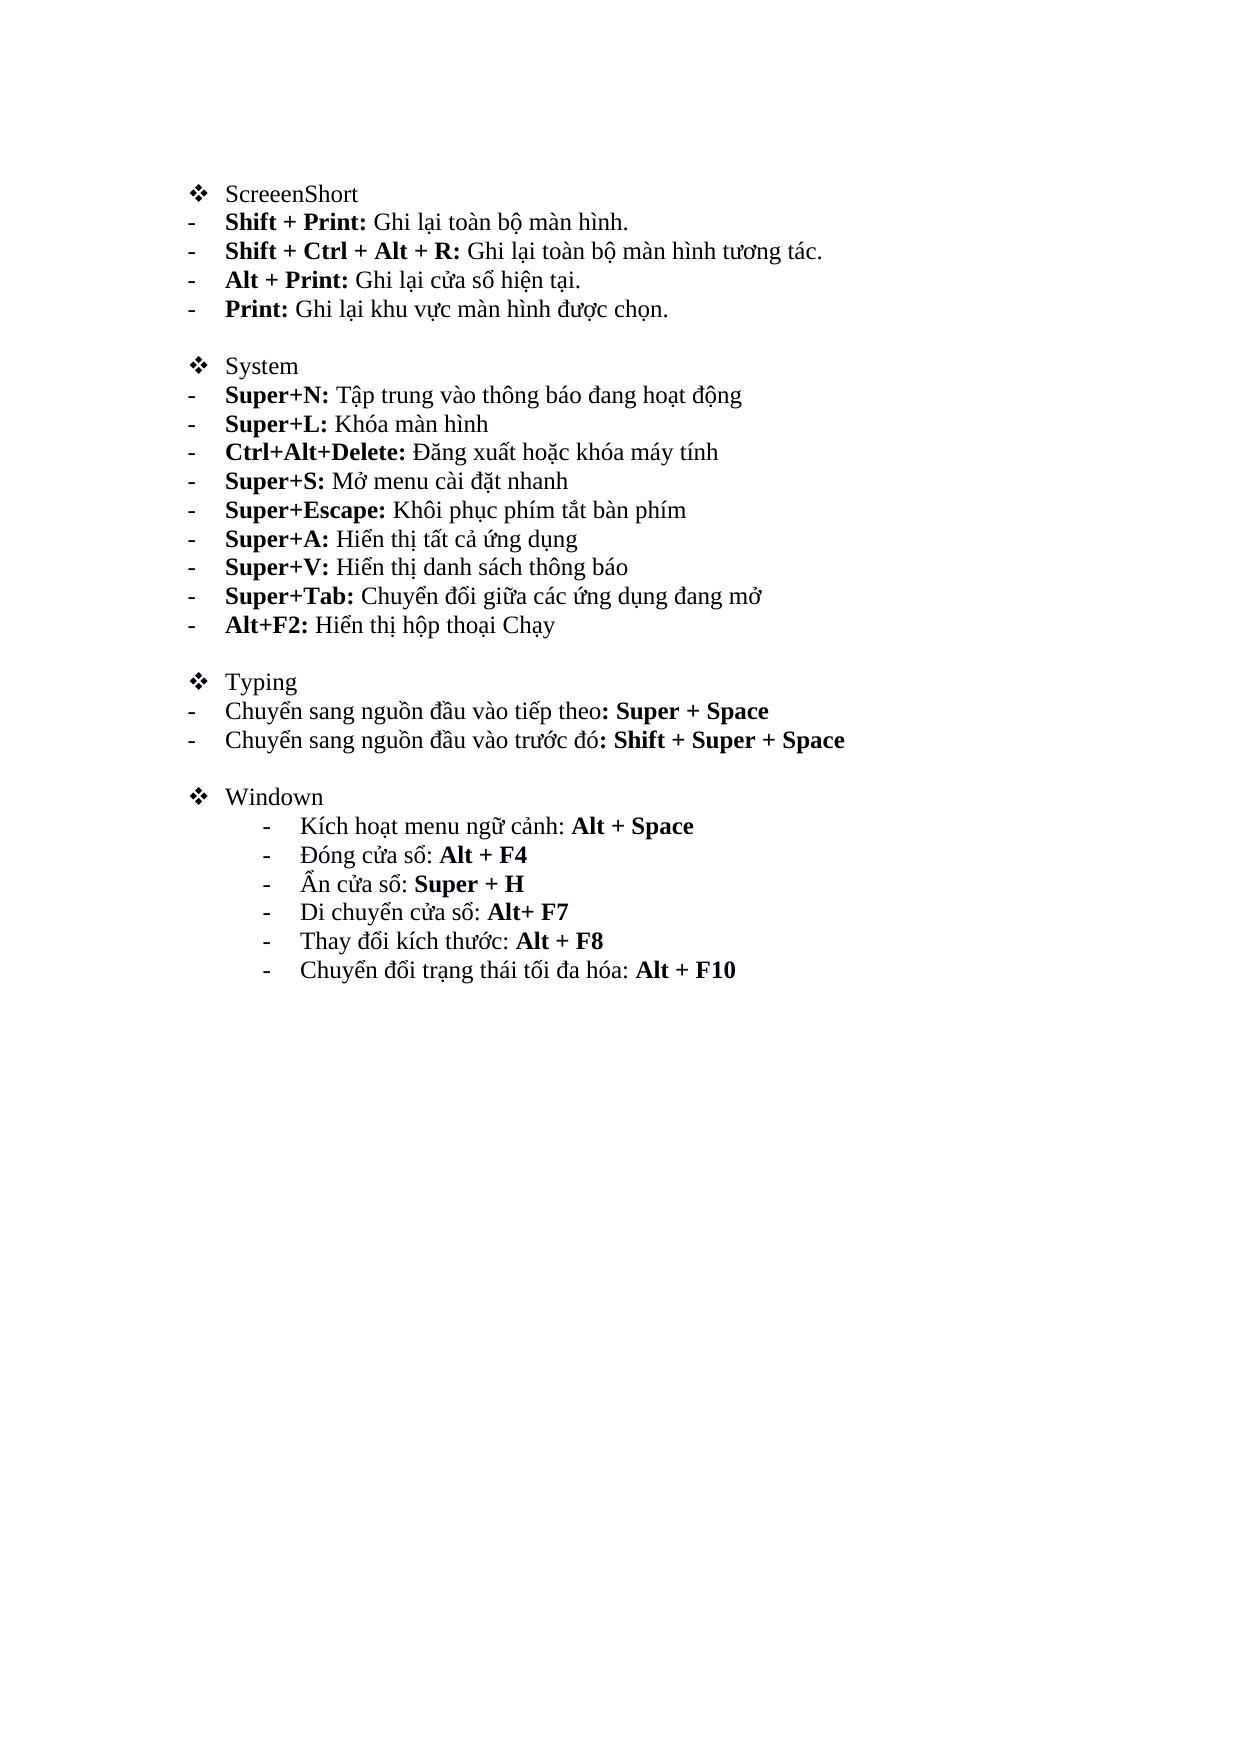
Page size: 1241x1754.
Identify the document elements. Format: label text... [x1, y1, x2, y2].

list Ẩn cửa sổ: Super + H [262, 869, 1090, 897]
list Print: Ghi lại khu vực màn hình được chọn. [187, 294, 1090, 322]
list Shift + Ctrl + Alt + R: Ghi lại toàn bộ màn hình tương tác. [187, 236, 1090, 265]
list System [187, 351, 1090, 380]
list Chuyển sang nguồn đầu vào tiếp theo: Super + Space [187, 696, 1090, 725]
list Super+A: Hiển thị tất cả ứng dụng [187, 524, 1090, 552]
list Di chuyển cửa sổ: Alt+ F7 [262, 897, 1090, 926]
list Super+S: Mở menu cài đặt nhanh [187, 466, 1090, 495]
list Ctrl+Alt+Delete: Đăng xuất hoặc khóa máy tính [187, 437, 1090, 466]
list Super+Tab: Chuyển đổi giữa các ứng dụng đang mở [187, 581, 1090, 610]
list Super+N: Tập trung vào thông báo đang hoạt động [187, 380, 1090, 409]
list Alt + Print: Ghi lại cửa sổ hiện tại. [187, 265, 1090, 294]
list Shift + Print: Ghi lại toàn bộ màn hình. [187, 207, 1090, 236]
list Chuyển đổi trạng thái tối đa hóa: Alt + F10 [262, 955, 1090, 984]
list Chuyển sang nguồn đầu vào trước đó: Shift + Super + Space [187, 725, 1090, 754]
list Windown [187, 782, 1090, 811]
list Đóng cửa sổ: Alt + F4 [262, 840, 1090, 869]
list Super+L: Khóa màn hình [187, 409, 1090, 437]
list Super+V: Hiển thị danh sách thông báo [187, 552, 1090, 581]
list Super+Escape: Khôi phục phím tắt bàn phím [187, 495, 1090, 524]
list Thay đổi kích thước: Alt + F8 [262, 926, 1090, 955]
list Typing [187, 667, 1090, 696]
list Alt+F2: Hiển thị hộp thoại Chạy [187, 610, 1090, 639]
list ScreeenShort [187, 179, 1090, 207]
list Kích hoạt menu ngữ cảnh: Alt + Space [262, 811, 1090, 840]
